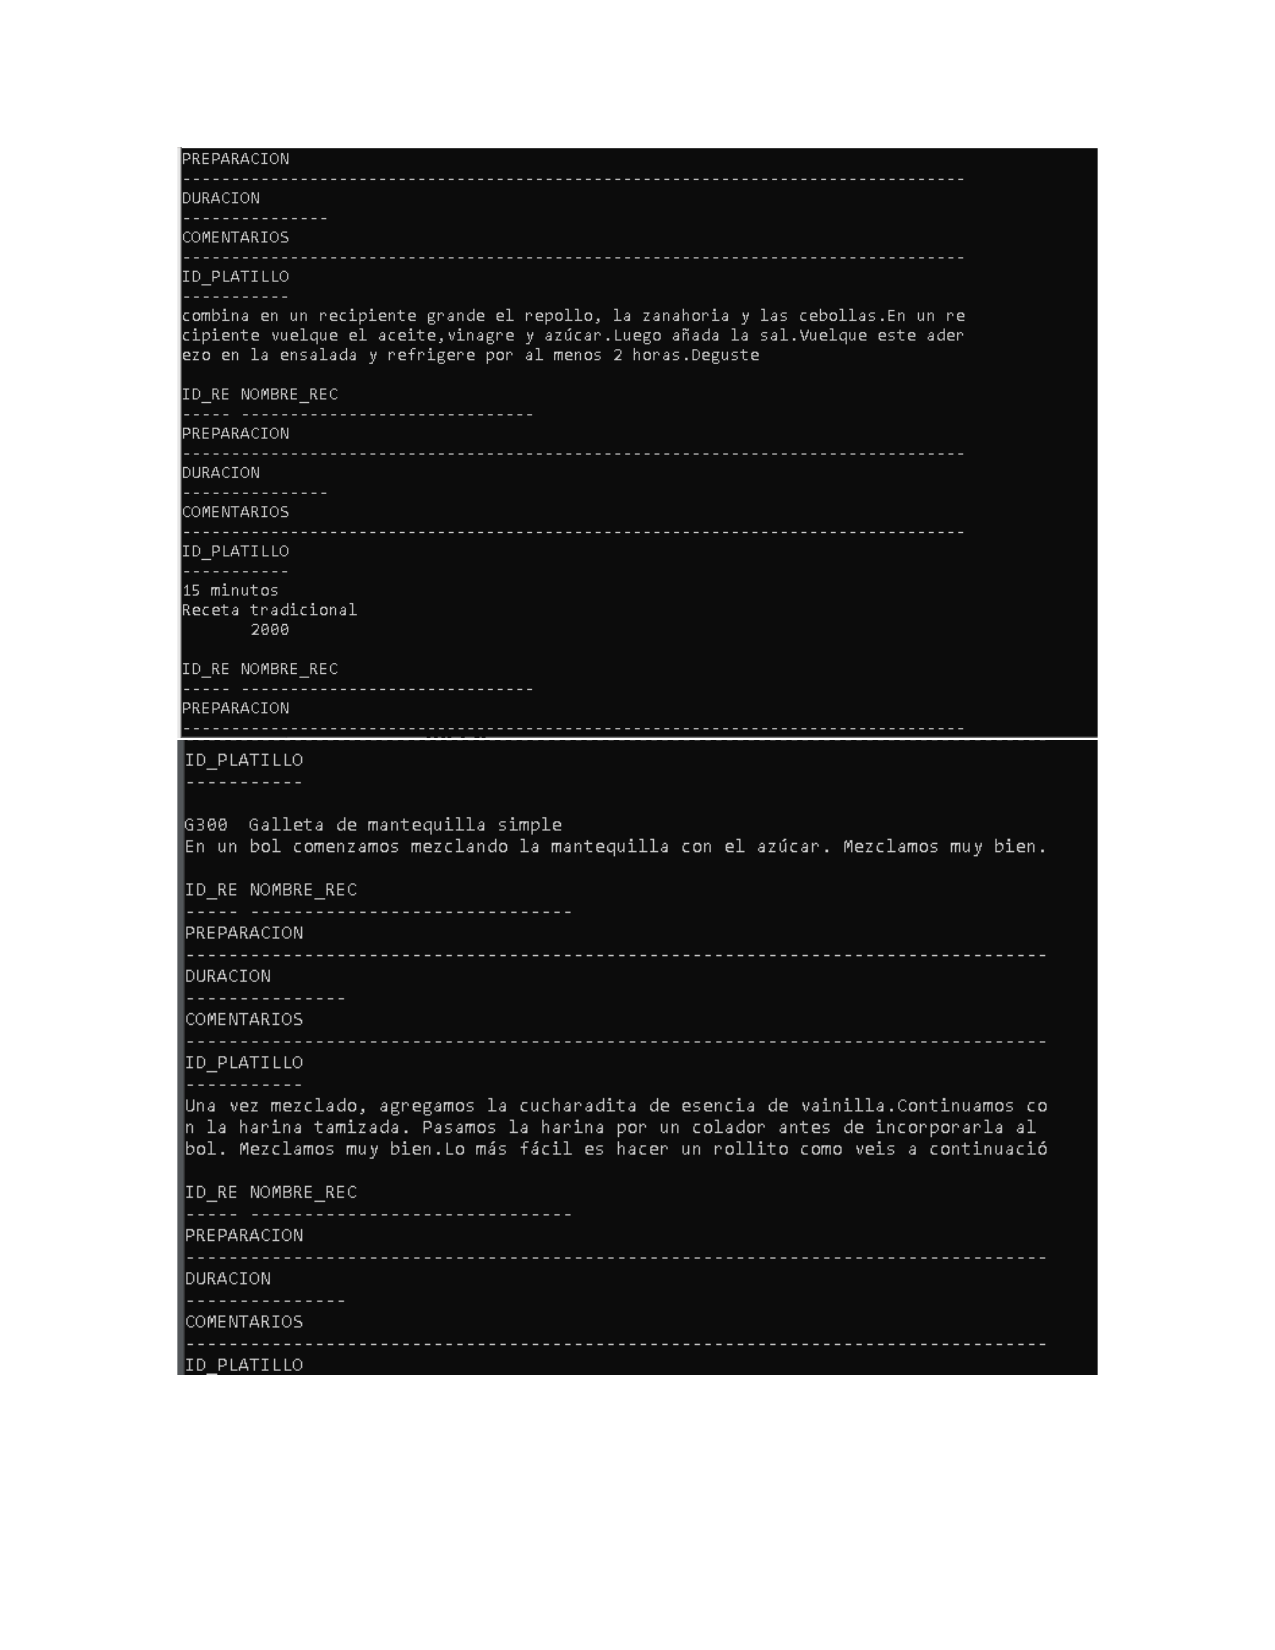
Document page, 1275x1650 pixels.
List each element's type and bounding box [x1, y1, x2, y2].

picture [177, 740, 1098, 1375]
picture [177, 147, 1098, 738]
